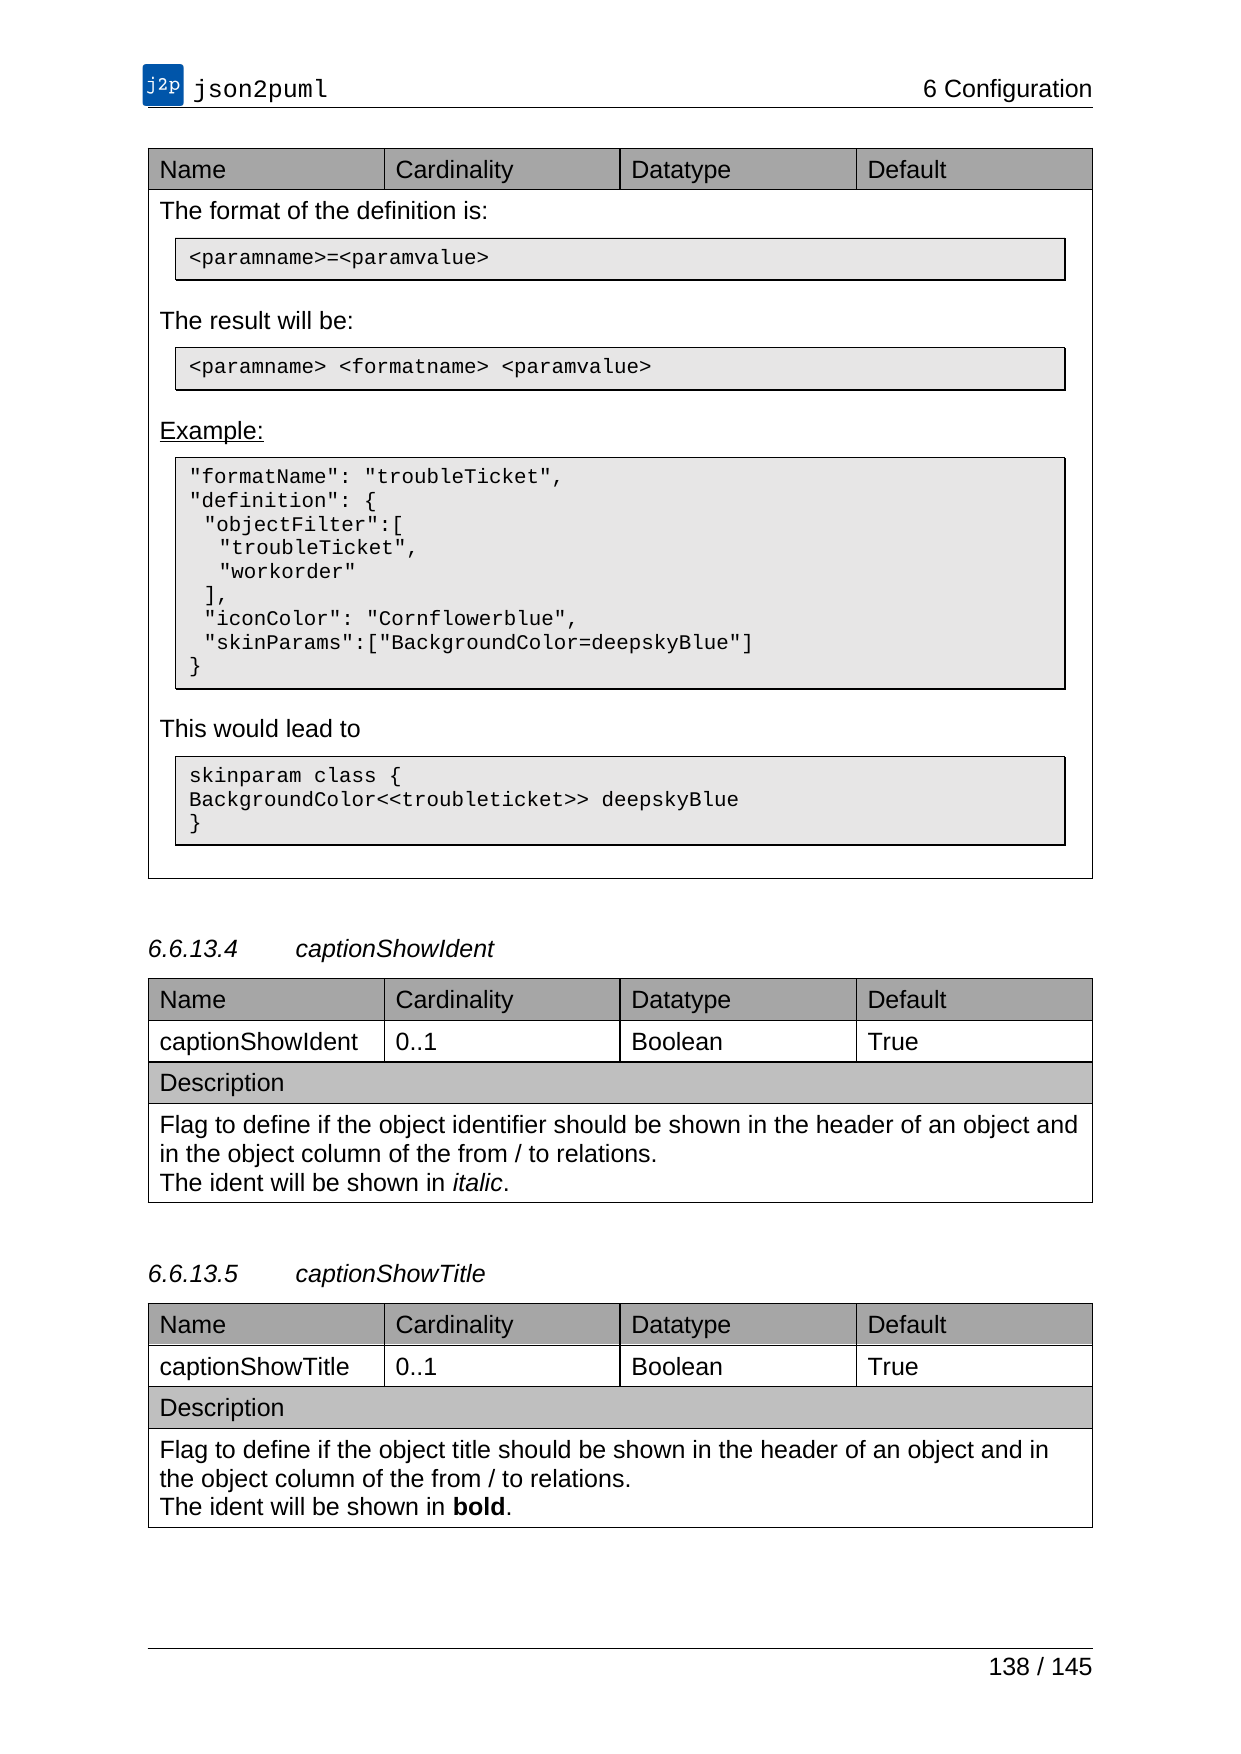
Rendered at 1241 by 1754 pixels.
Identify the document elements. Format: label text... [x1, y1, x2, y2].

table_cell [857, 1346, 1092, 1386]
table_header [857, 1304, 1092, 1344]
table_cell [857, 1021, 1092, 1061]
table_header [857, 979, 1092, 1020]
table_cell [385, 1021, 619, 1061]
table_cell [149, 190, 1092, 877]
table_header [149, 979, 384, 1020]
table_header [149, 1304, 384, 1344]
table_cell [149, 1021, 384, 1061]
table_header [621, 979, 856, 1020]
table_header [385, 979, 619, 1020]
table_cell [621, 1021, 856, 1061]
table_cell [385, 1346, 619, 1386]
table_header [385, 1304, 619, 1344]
picture [142, 64, 184, 106]
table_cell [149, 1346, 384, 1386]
subtitle captionShowTitle [148, 1259, 1093, 1288]
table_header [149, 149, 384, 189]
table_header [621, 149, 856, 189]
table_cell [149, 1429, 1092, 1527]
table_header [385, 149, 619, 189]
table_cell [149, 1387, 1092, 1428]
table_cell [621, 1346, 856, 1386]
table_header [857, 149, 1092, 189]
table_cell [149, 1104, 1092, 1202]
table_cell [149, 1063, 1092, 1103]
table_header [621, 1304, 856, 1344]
subtitle captionShowIdent [148, 934, 1093, 963]
